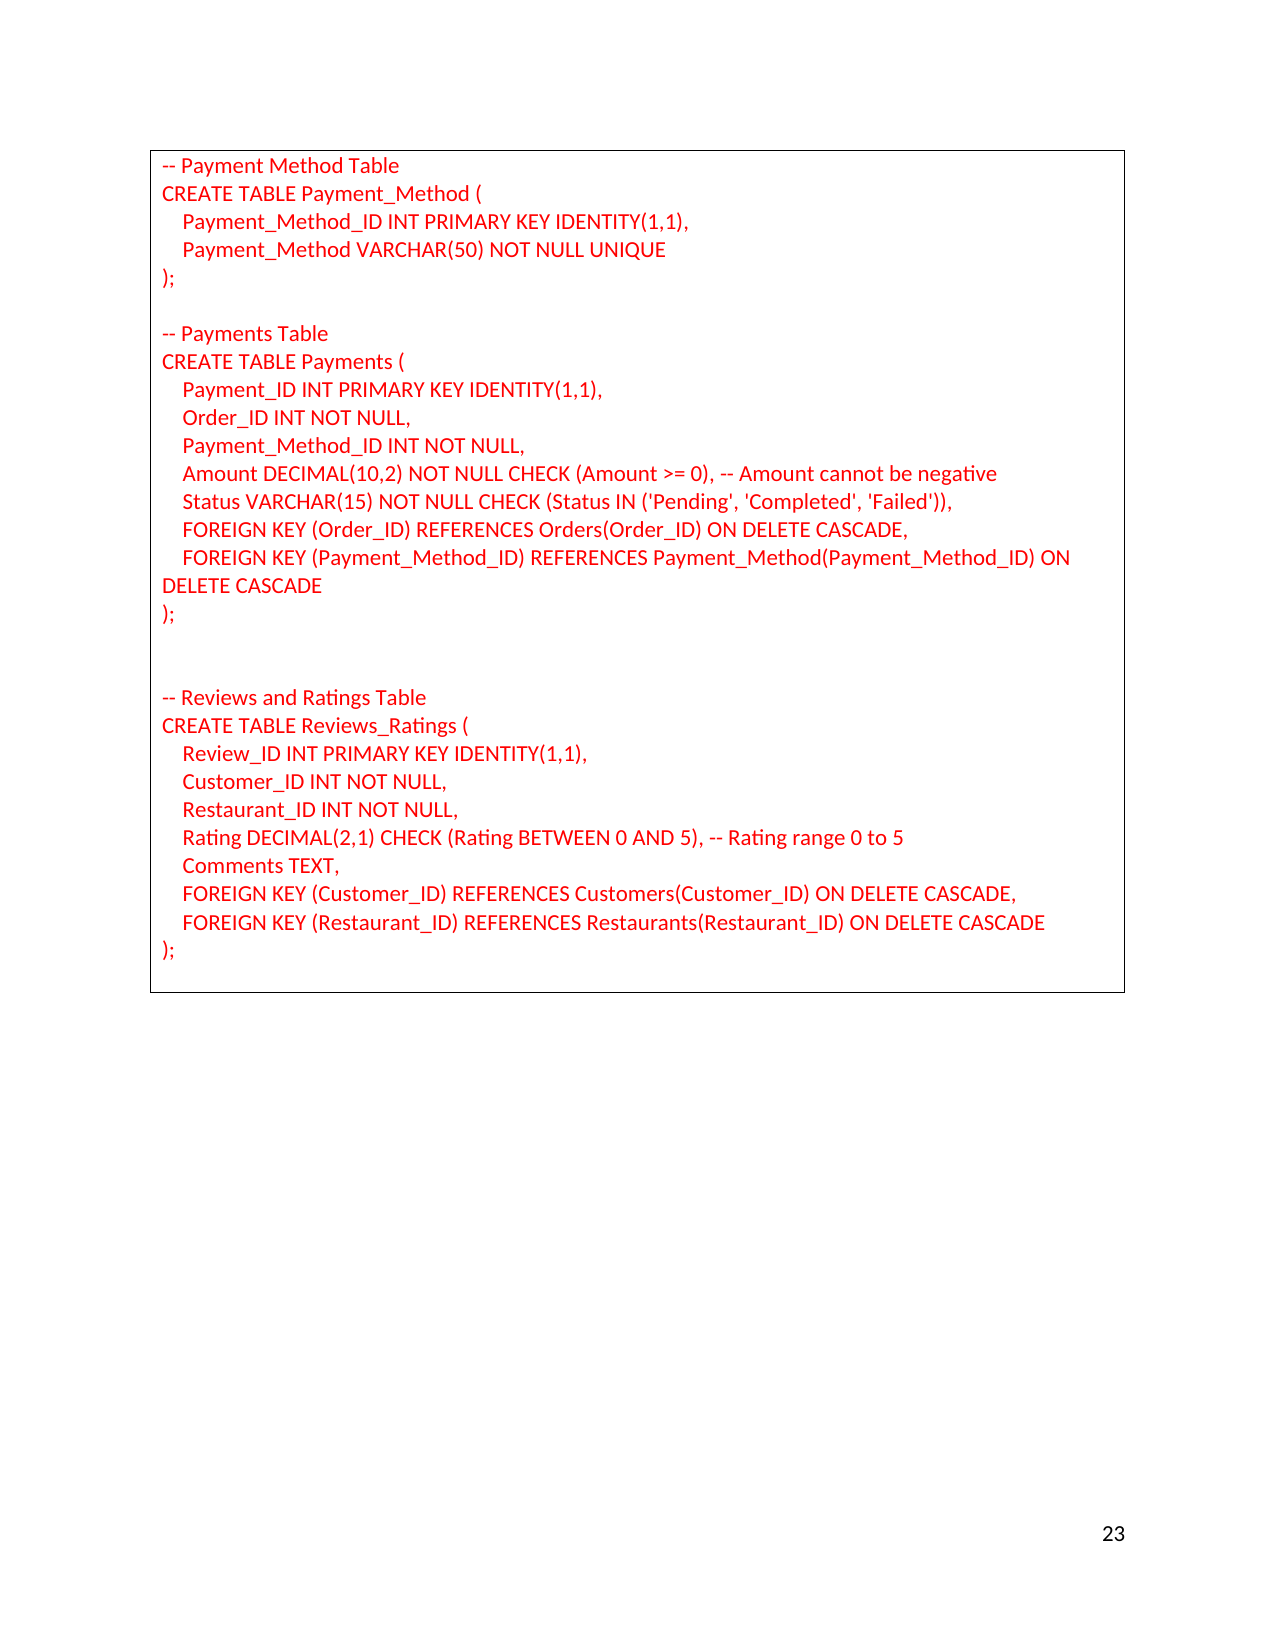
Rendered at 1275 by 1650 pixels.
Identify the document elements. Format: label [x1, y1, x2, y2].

table_header [151, 151, 1124, 992]
